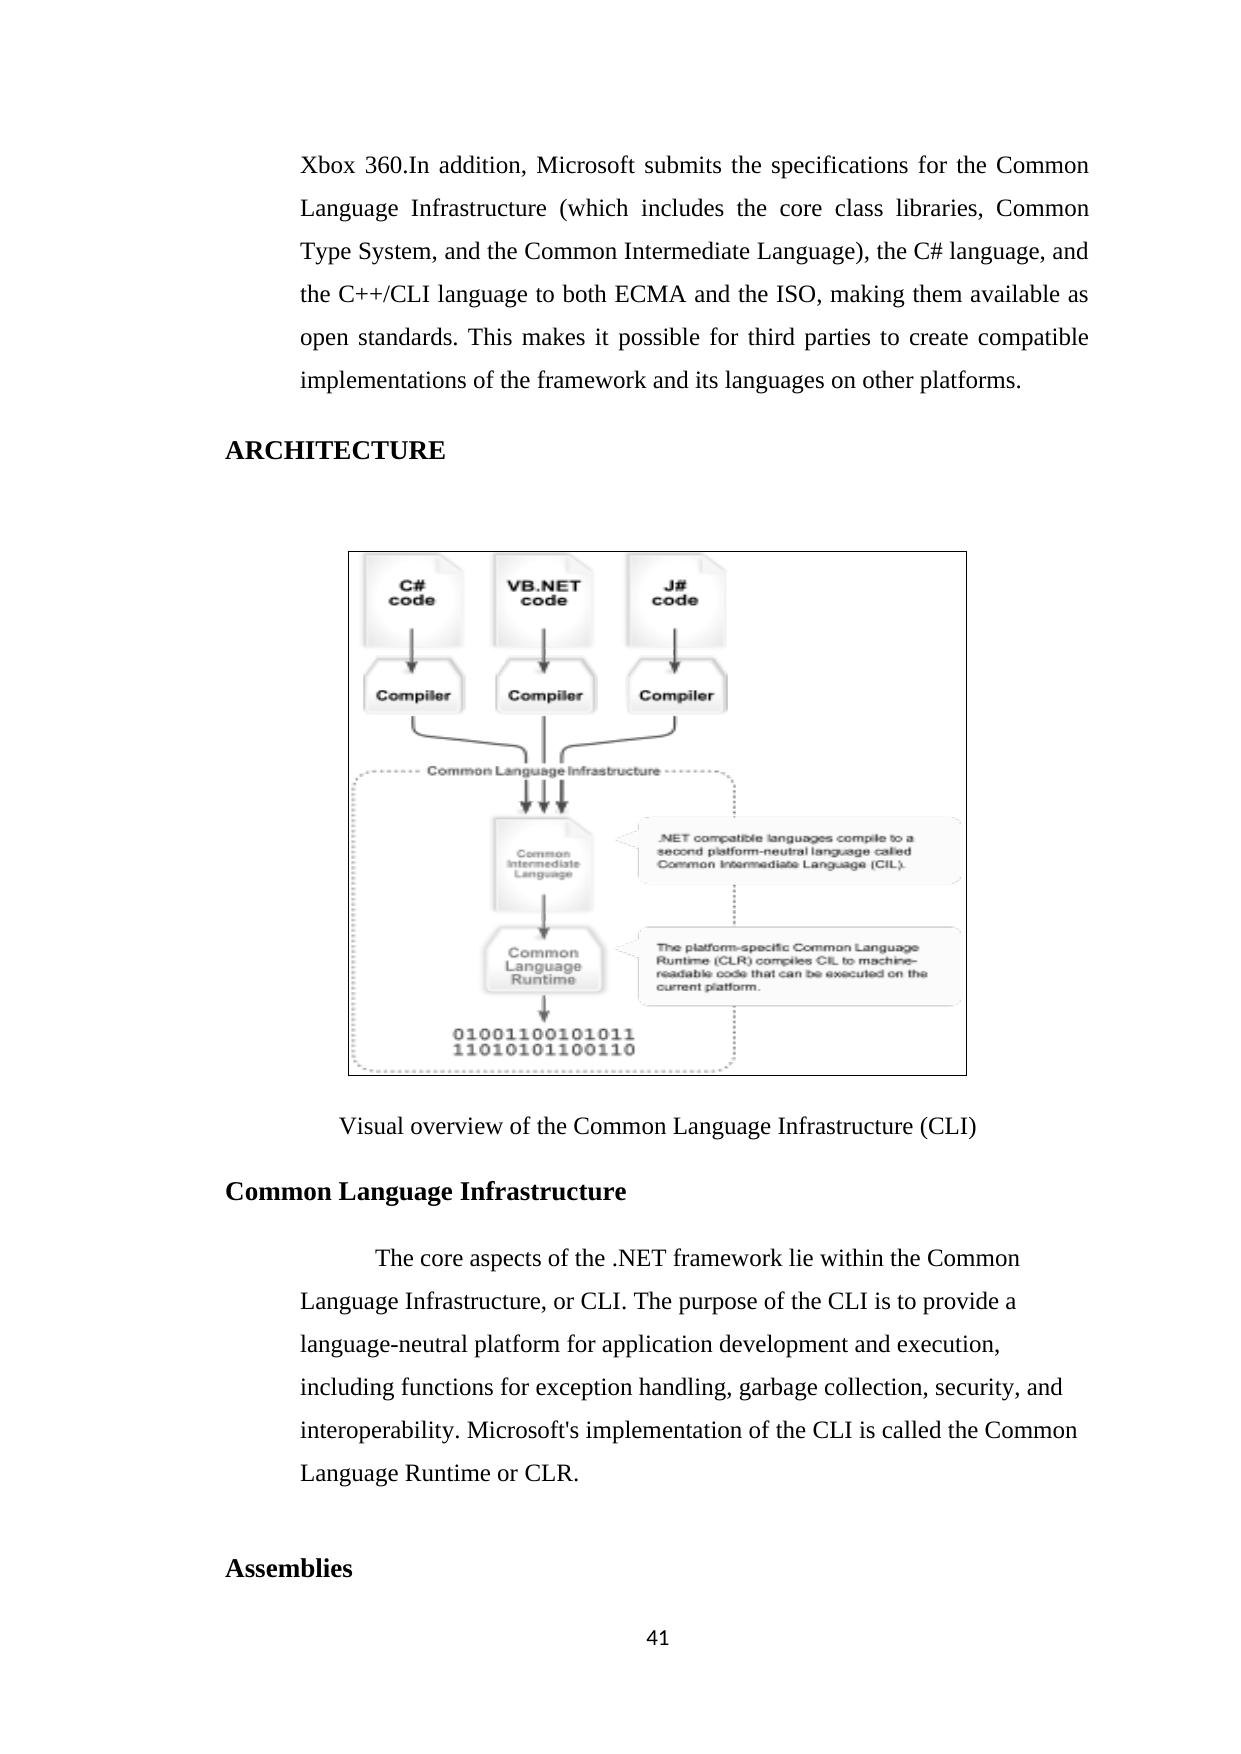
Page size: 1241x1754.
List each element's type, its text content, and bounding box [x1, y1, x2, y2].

text Common Language Infrastructure [225, 1175, 1090, 1206]
text Visual overview of the Common Language Infrastructure (CLI) [225, 1111, 1090, 1140]
text ARCHITECTURE [225, 434, 1090, 465]
text The core aspects of the .NET framework lie within the Common Language Infrastructure, or CLI. The purpose of the CLI is to provide a language-neutral platform for application development and execution, including functions for exception handling, garbage collection, security, and interoperability. Microsoft's implementation of the CLI is called the Common Language Runtime or CLR. [300, 1243, 1090, 1487]
text Assemblies [225, 1552, 1090, 1583]
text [300, 150, 1090, 394]
